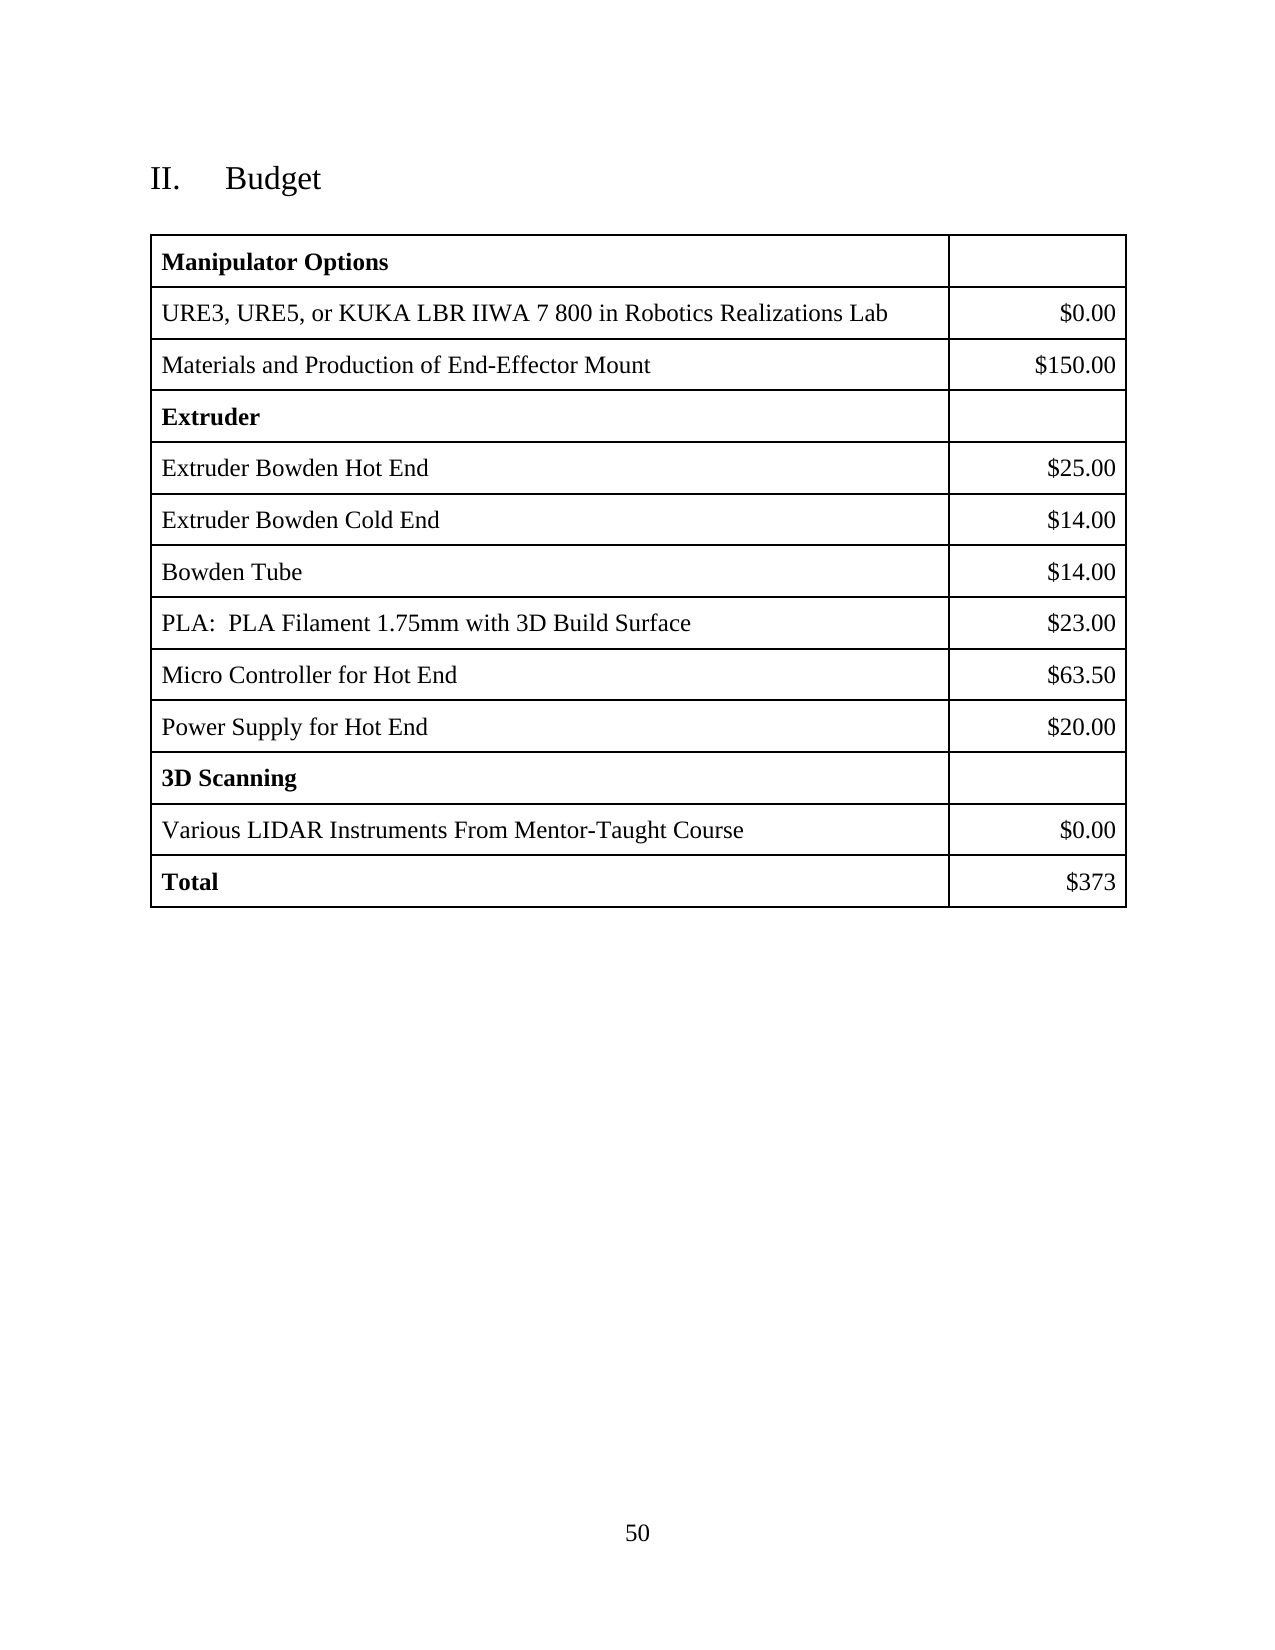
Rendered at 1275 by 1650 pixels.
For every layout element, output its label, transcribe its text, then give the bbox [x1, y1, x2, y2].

table_cell [950, 753, 1125, 802]
table_cell $0.00 [950, 288, 1125, 337]
table_cell $373 [950, 856, 1125, 906]
table_cell $150.00 [950, 340, 1125, 389]
table_cell Bowden Tube [152, 546, 948, 596]
table_cell Micro Controller for Hot End [152, 650, 948, 699]
table_cell Extruder Bowden Cold End [152, 495, 948, 544]
table_cell $25.00 [950, 443, 1125, 492]
table_cell Power Supply for Hot End [152, 701, 948, 751]
table_cell $20.00 [950, 701, 1125, 751]
table_cell [950, 391, 1125, 441]
table_cell Various LIDAR Instruments From Mentor-Taught Course [152, 805, 948, 854]
subtitle II. Budget [150, 158, 1125, 197]
table_header Manipulator Options [152, 236, 948, 286]
table_cell $63.50 [950, 650, 1125, 699]
table_cell $0.00 [950, 805, 1125, 854]
table_cell Extruder [152, 391, 948, 441]
table_cell Materials and Production of End-Effector Mount [152, 340, 948, 389]
table_cell $14.00 [950, 546, 1125, 596]
table_cell Total [152, 856, 948, 906]
table_cell $14.00 [950, 495, 1125, 544]
table_header [950, 236, 1125, 286]
table_cell URE3, URE5, or KUKA LBR IIWA 7 800 in Robotics Realizations Lab [152, 288, 948, 337]
table_cell PLA: PLA Filament 1.75mm with 3D Build Surface [152, 598, 948, 647]
table_cell Extruder Bowden Hot End [152, 443, 948, 492]
table_cell 3D Scanning [152, 753, 948, 802]
table_cell $23.00 [950, 598, 1125, 647]
